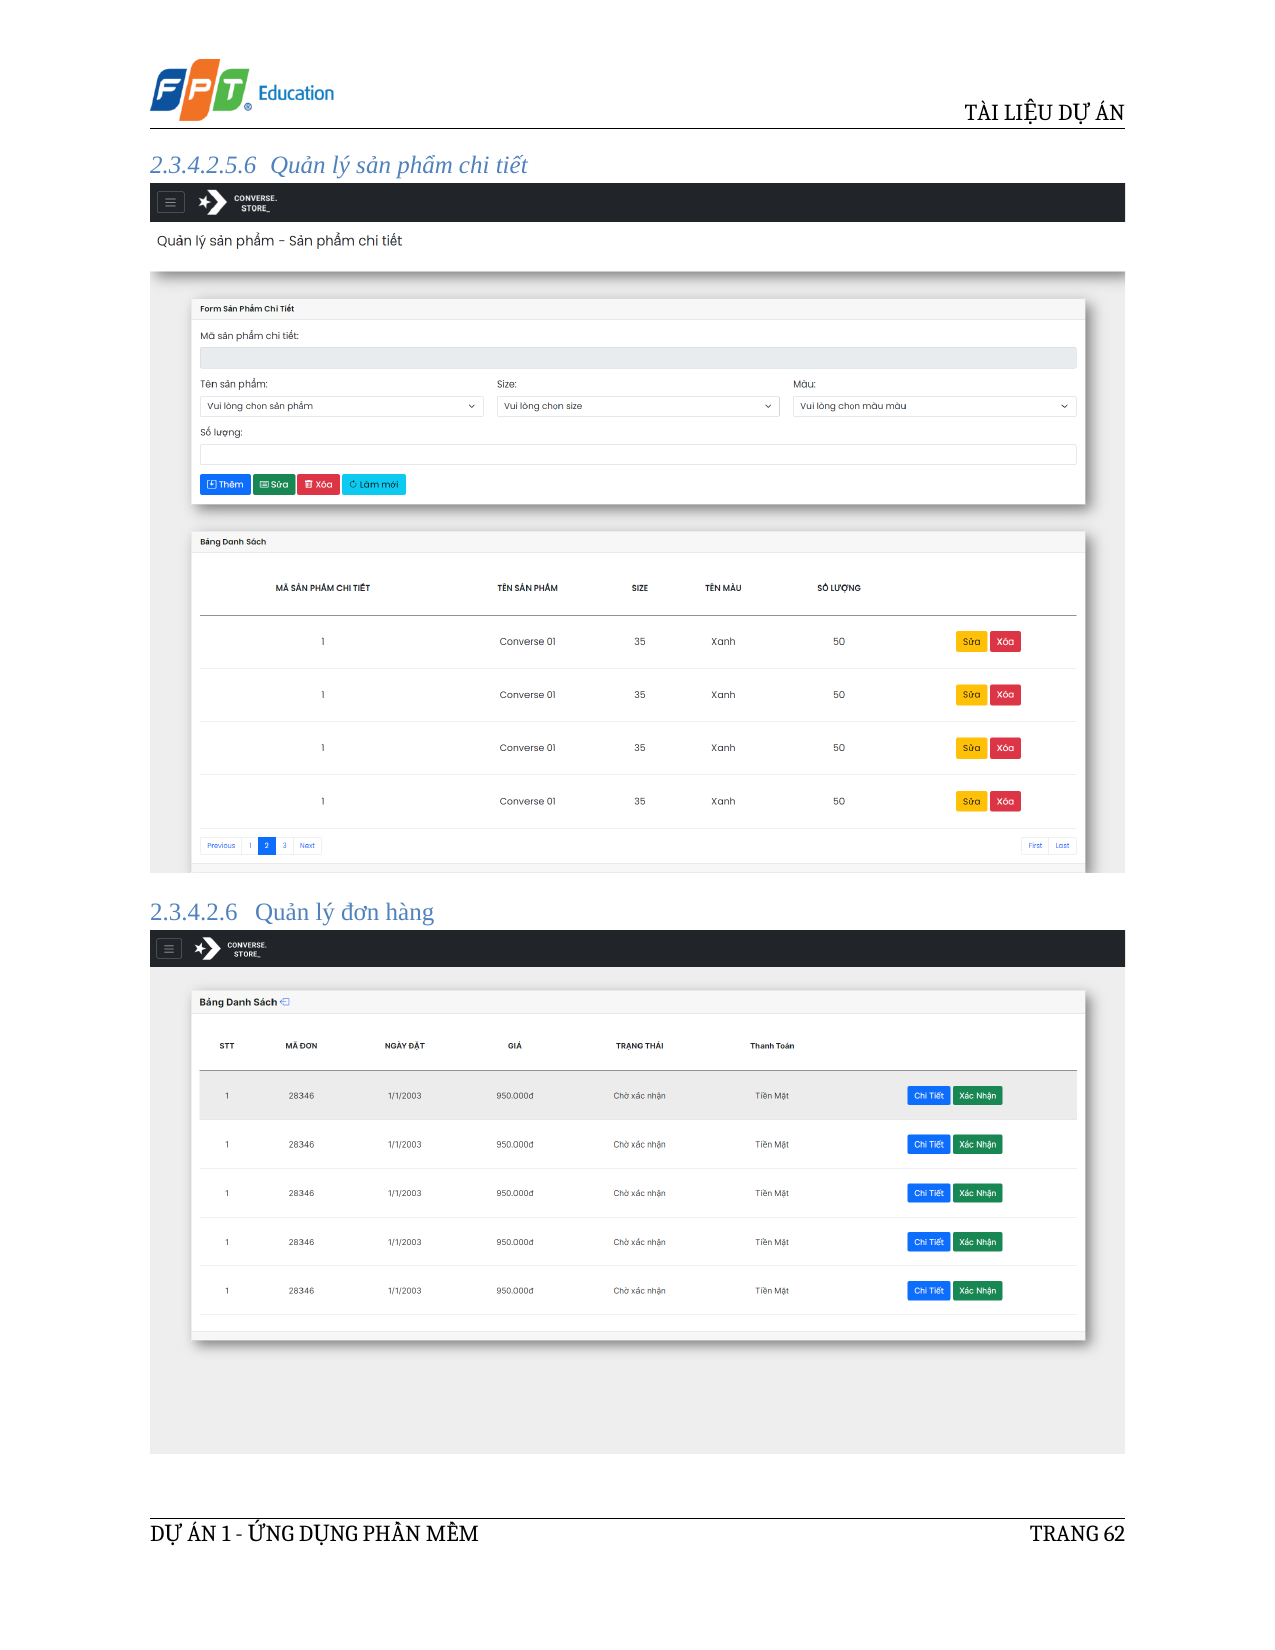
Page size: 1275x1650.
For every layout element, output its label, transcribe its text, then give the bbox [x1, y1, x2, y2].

subtitle Quản lý đơn hàng [150, 897, 1125, 926]
picture [150, 183, 1125, 873]
picture [150, 930, 1125, 1454]
subtitle Quản lý sản phẩm chi tiết [150, 150, 1125, 179]
picture [150, 59, 336, 121]
